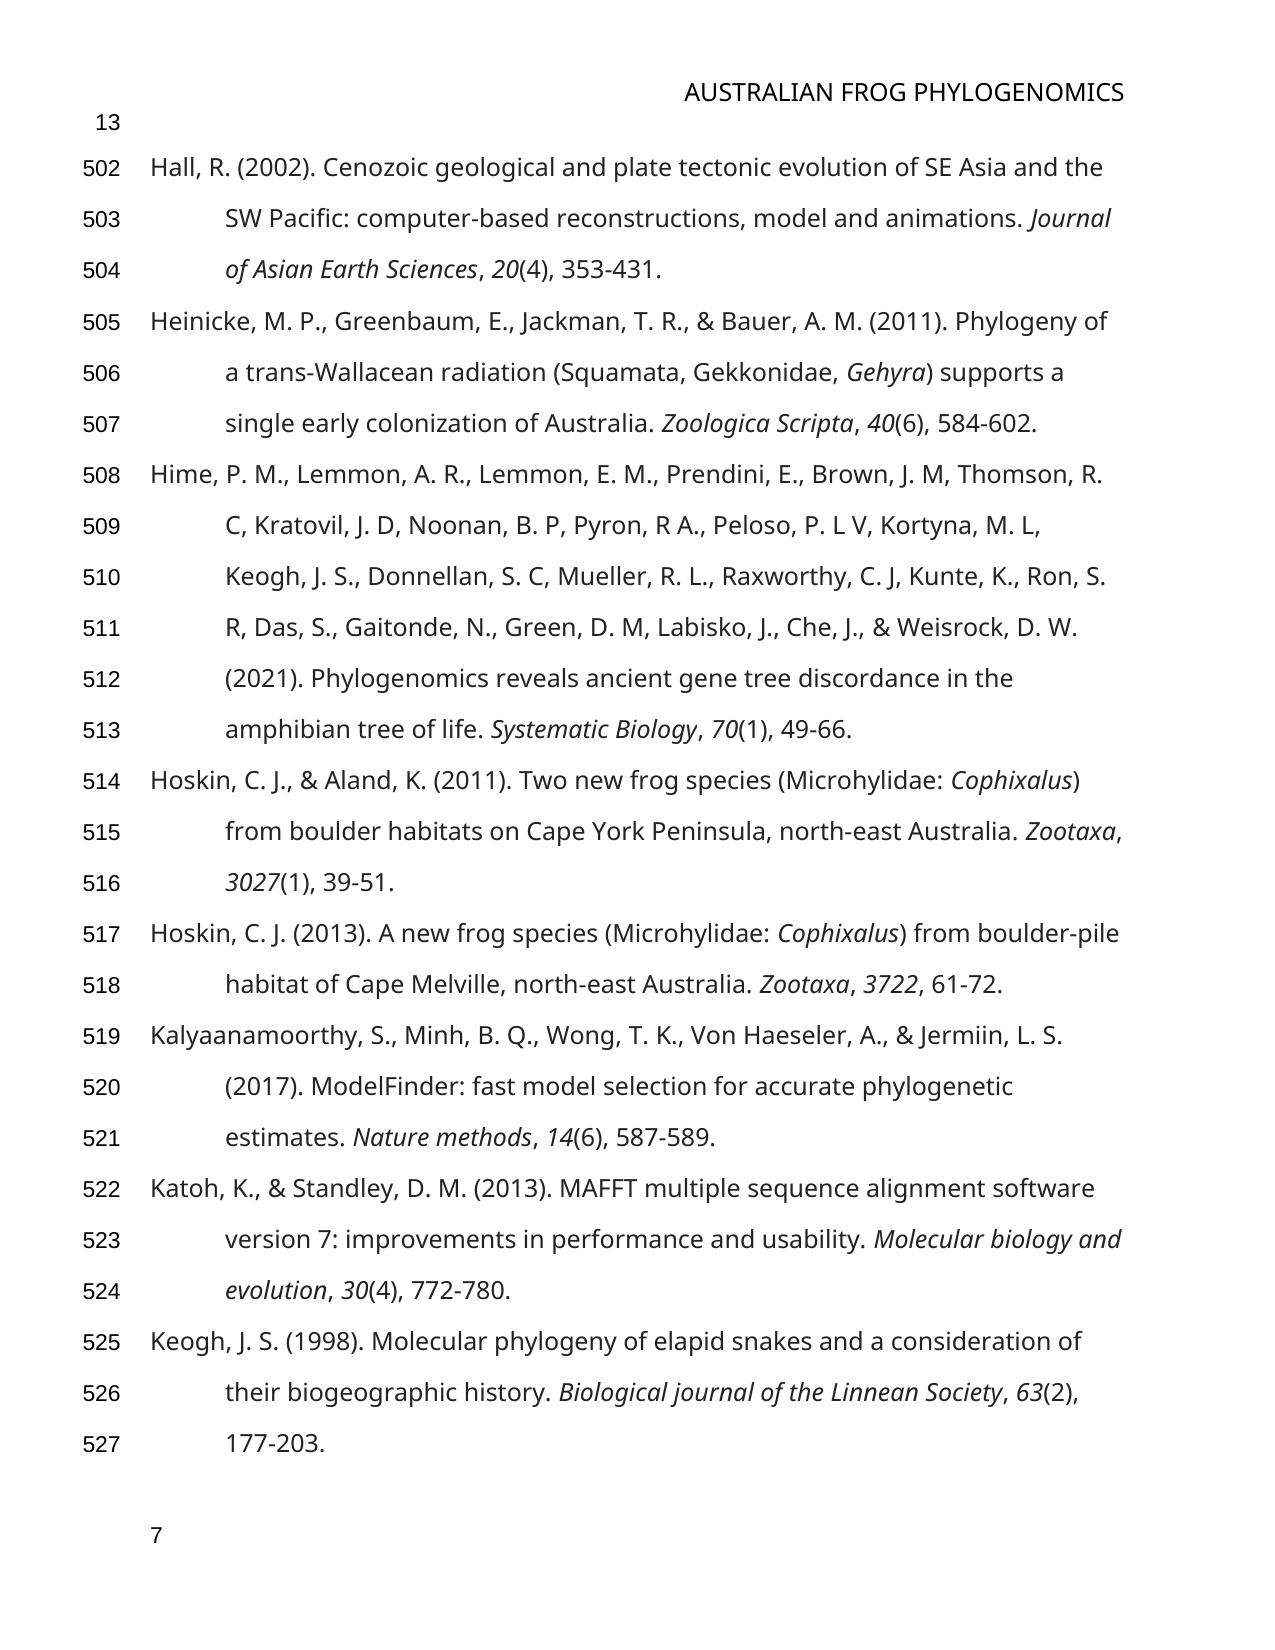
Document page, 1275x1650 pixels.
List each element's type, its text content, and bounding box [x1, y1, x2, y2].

text Hoskin, C. J. (2013). A new frog species (Microhylidae: Cophixalus) from boulder-pile habitat of Cape Melville, north-east Australia. Zootaxa, 3722, 61-72. [150, 916, 1125, 1001]
text Katoh, K., & Standley, D. M. (2013). MAFFT multiple sequence alignment software version 7: improvements in performance and usability. Molecular biology and evolution, 30(4), 772-780. [150, 1171, 1125, 1307]
text Heinicke, M. P., Greenbaum, E., Jackman, T. R., & Bauer, A. M. (2011). Phylogeny of a trans‐Wallacean radiation (Squamata, Gekkonidae, Gehyra) supports a single early colonization of Australia. Zoologica Scripta, 40(6), 584-602. [150, 303, 1125, 439]
text Hime, P. M., Lemmon, A. R., Lemmon, E. M., Prendini, E., Brown, J. M, Thomson, R. C, Kratovil, J. D, Noonan, B. P, Pyron, R A., Peloso, P. L V, Kortyna, M. L, Keogh, J. S., Donnellan, S. C, Mueller, R. L., Raxworthy, C. J, Kunte, K., Ron, S. R, Das, S., Gaitonde, N., Green, D. M, Labisko, J., Che, J., & Weisrock, D. W. (2021). Phylogenomics reveals ancient gene tree discordance in the amphibian tree of life. Systematic Biology, 70(1), 49-66. [150, 456, 1125, 746]
text Hall, R. (2002). Cenozoic geological and plate tectonic evolution of SE Asia and the SW Pacific: computer-based reconstructions, model and animations. Journal of Asian Earth Sciences, 20(4), 353-431. [150, 150, 1125, 286]
text Keogh, J. S. (1998). Molecular phylogeny of elapid snakes and a consideration of their biogeographic history. Biological journal of the Linnean Society, 63(2), 177-203. [150, 1324, 1125, 1460]
text Kalyaanamoorthy, S., Minh, B. Q., Wong, T. K., Von Haeseler, A., & Jermiin, L. S. (2017). ModelFinder: fast model selection for accurate phylogenetic estimates. Nature methods, 14(6), 587-589. [150, 1018, 1125, 1154]
text Hoskin, C. J., & Aland, K. (2011). Two new frog species (Microhylidae: Cophixalus) from boulder habitats on Cape York Peninsula, north-east Australia. Zootaxa, 3027(1), 39-51. [150, 762, 1125, 899]
